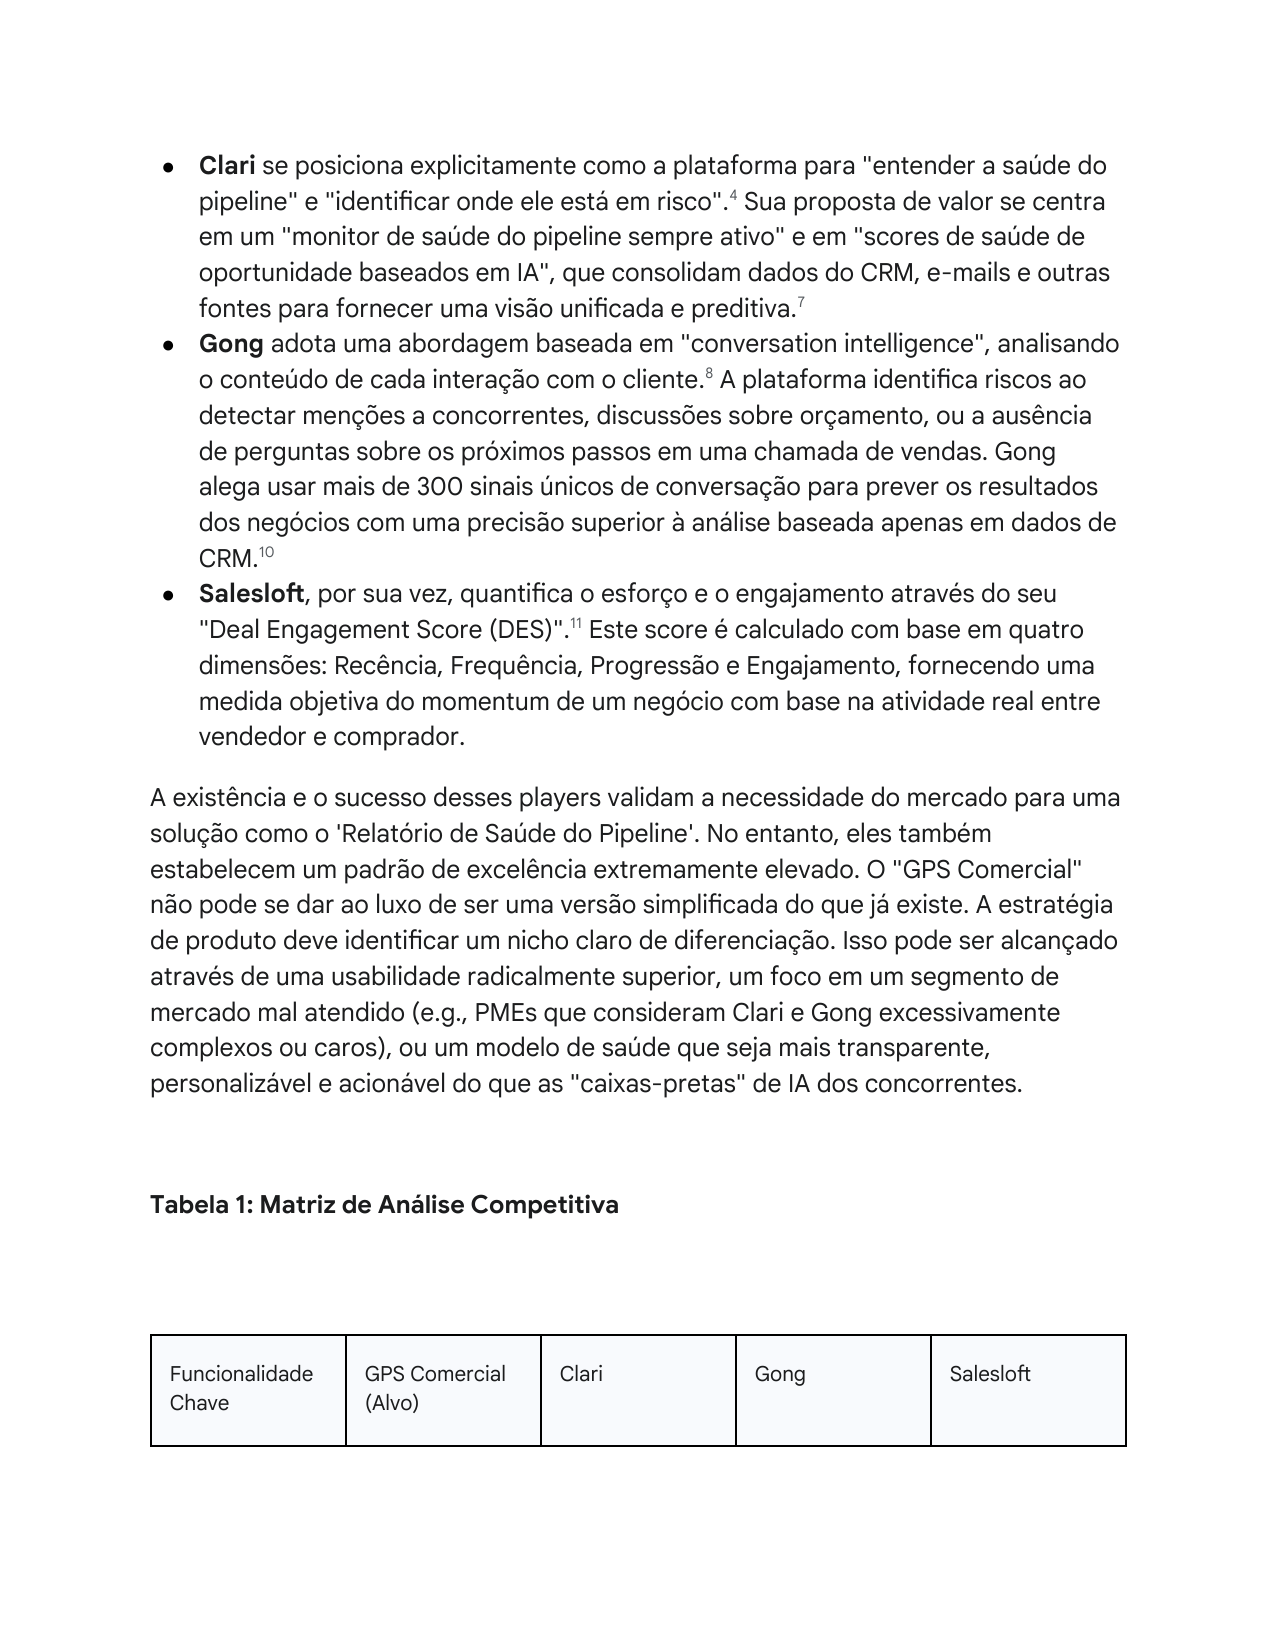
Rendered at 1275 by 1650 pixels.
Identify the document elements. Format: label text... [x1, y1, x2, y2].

table_header GPS Comercial (Alvo) [347, 1336, 540, 1445]
table_header Salesloft [932, 1336, 1125, 1445]
table_header Funcionalidade Chave [152, 1336, 345, 1445]
table_header Clari [542, 1336, 735, 1445]
text A existência e o sucesso desses players validam a necessidade do mercado para uma solução como o 'Relatório de Saúde do Pipeline'. No entanto, eles também estabelecem um padrão de excelência extremamente elevado. O "GPS Comercial" não pode se dar ao luxo de ser uma versão simplificada do que já existe. A estratégia de produto deve identificar um nicho claro de diferenciação. Isso pode ser alcançado através de uma usabilidade radicalmente superior, um foco em um segmento de mercado mal atendido (e.g., PMEs que consideram Clari e Gong excessivamente complexos ou caros), ou um modelo de saúde que seja mais transparente, personalizável e acionável do que as "caixas-pretas" de IA dos concorrentes. [150, 782, 1125, 1099]
subtitle Tabela 1: Matriz de Análise Competitiva [150, 1190, 1125, 1221]
table_header Gong [737, 1336, 930, 1445]
list Clari se posiciona explicitamente como a plataforma para "entender a saúde do pipeline" e "identificar onde ele está em risco".4 Sua proposta de valor se centra em um "monitor de saúde do pipeline sempre ativo" e em "scores de saúde de oportunidade baseados em IA", que consolidam dados do CRM, e-mails e outras fontes para fornecer uma visão unificada e preditiva.7 [161, 150, 1125, 324]
list Gong adota uma abordagem baseada em "conversation intelligence", analisando o conteúdo de cada interação com o cliente.8 A plataforma identifica riscos ao detectar menções a concorrentes, discussões sobre orçamento, ou a ausência de perguntas sobre os próximos passos em uma chamada de vendas. Gong alega usar mais de 300 sinais únicos de conversação para prever os resultados dos negócios com uma precisão superior à análise baseada apenas em dados de CRM.10 [161, 329, 1125, 574]
list Salesloft, por sua vez, quantifica o esforço e o engajamento através do seu "Deal Engagement Score (DES)".11 Este score é calculado com base em quatro dimensões: Recência, Frequência, Progressão e Engajamento, fornecendo uma medida objetiva do momentum de um negócio com base na atividade real entre vendedor e comprador. [161, 579, 1125, 753]
